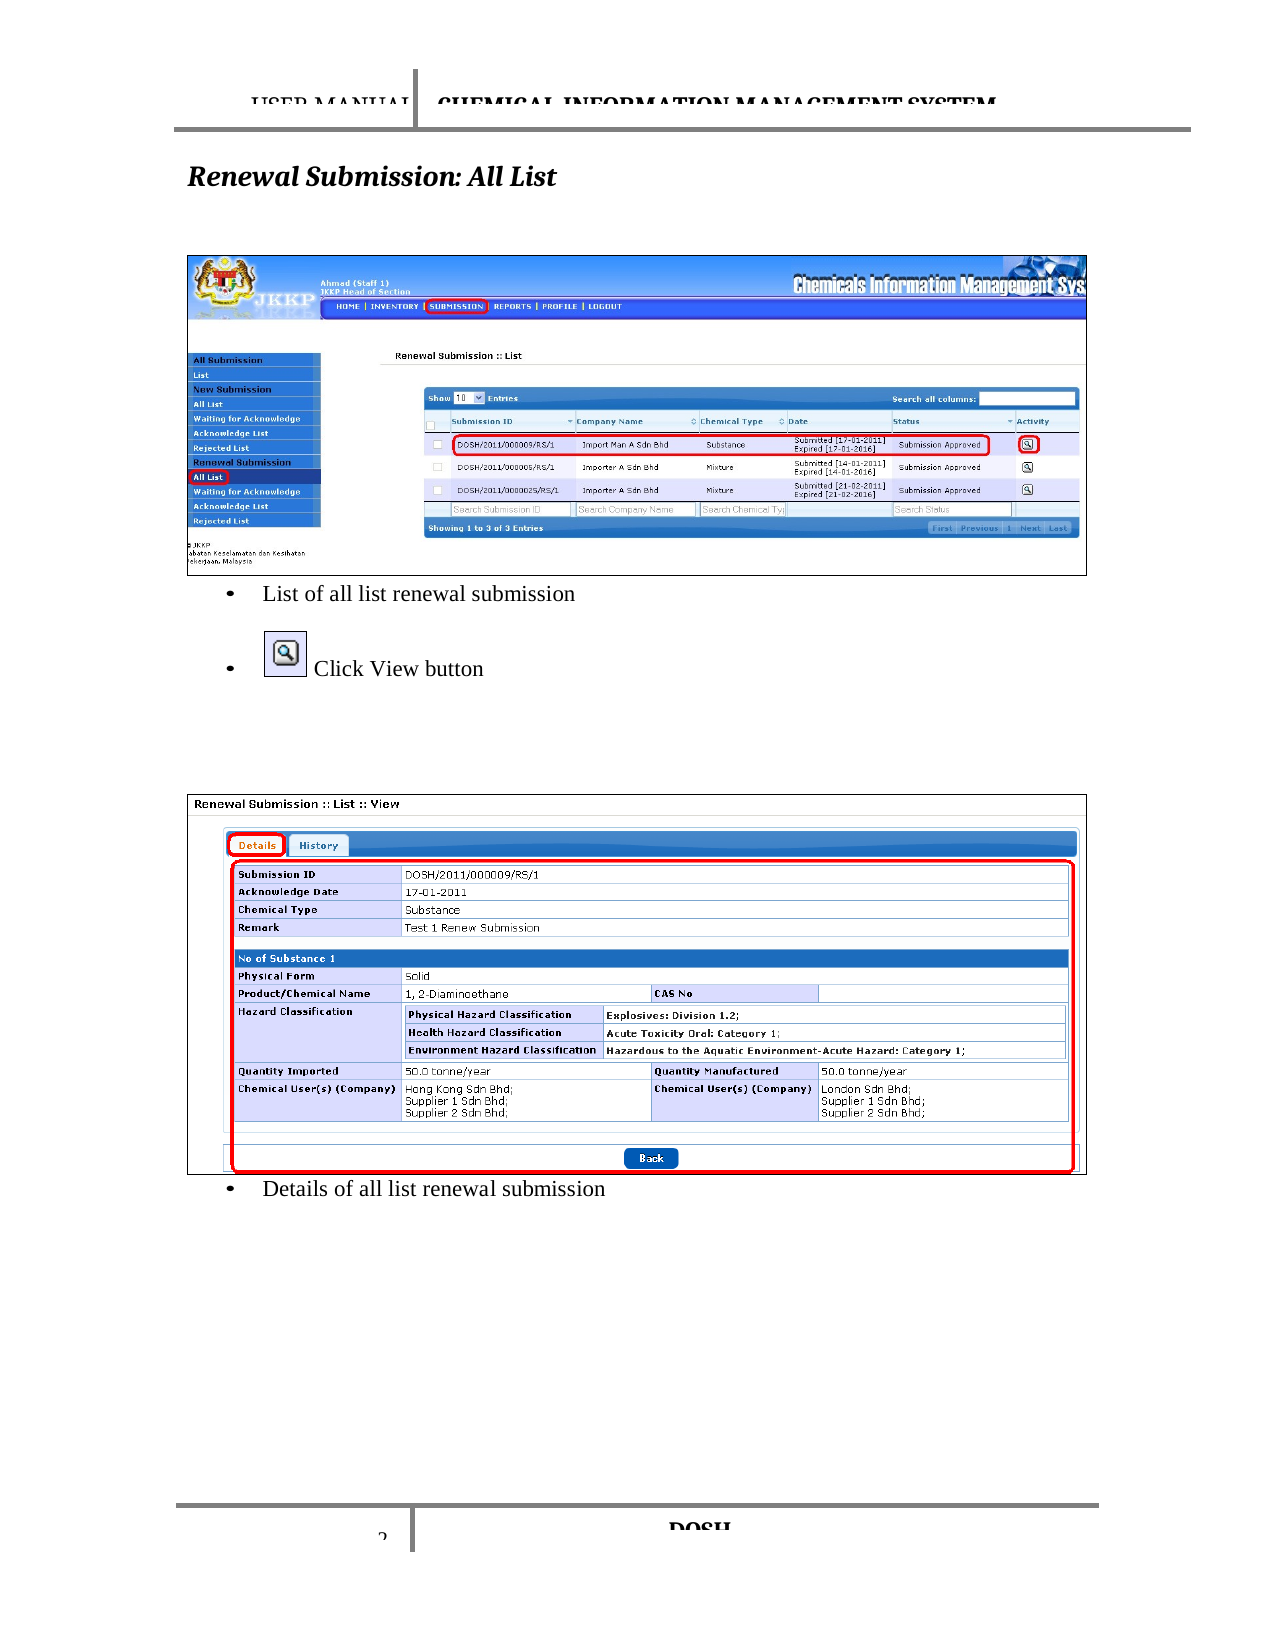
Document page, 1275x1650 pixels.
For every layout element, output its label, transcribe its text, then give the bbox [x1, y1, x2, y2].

picture [265, 632, 306, 676]
picture [188, 256, 1086, 575]
text • List of all list renewal submission [225, 580, 1112, 607]
text • Details of all list renewal submission [225, 1175, 1112, 1201]
picture [188, 795, 1086, 1174]
text • Click View button [225, 631, 1112, 682]
text Renewal Submission: All List [187, 160, 1112, 191]
